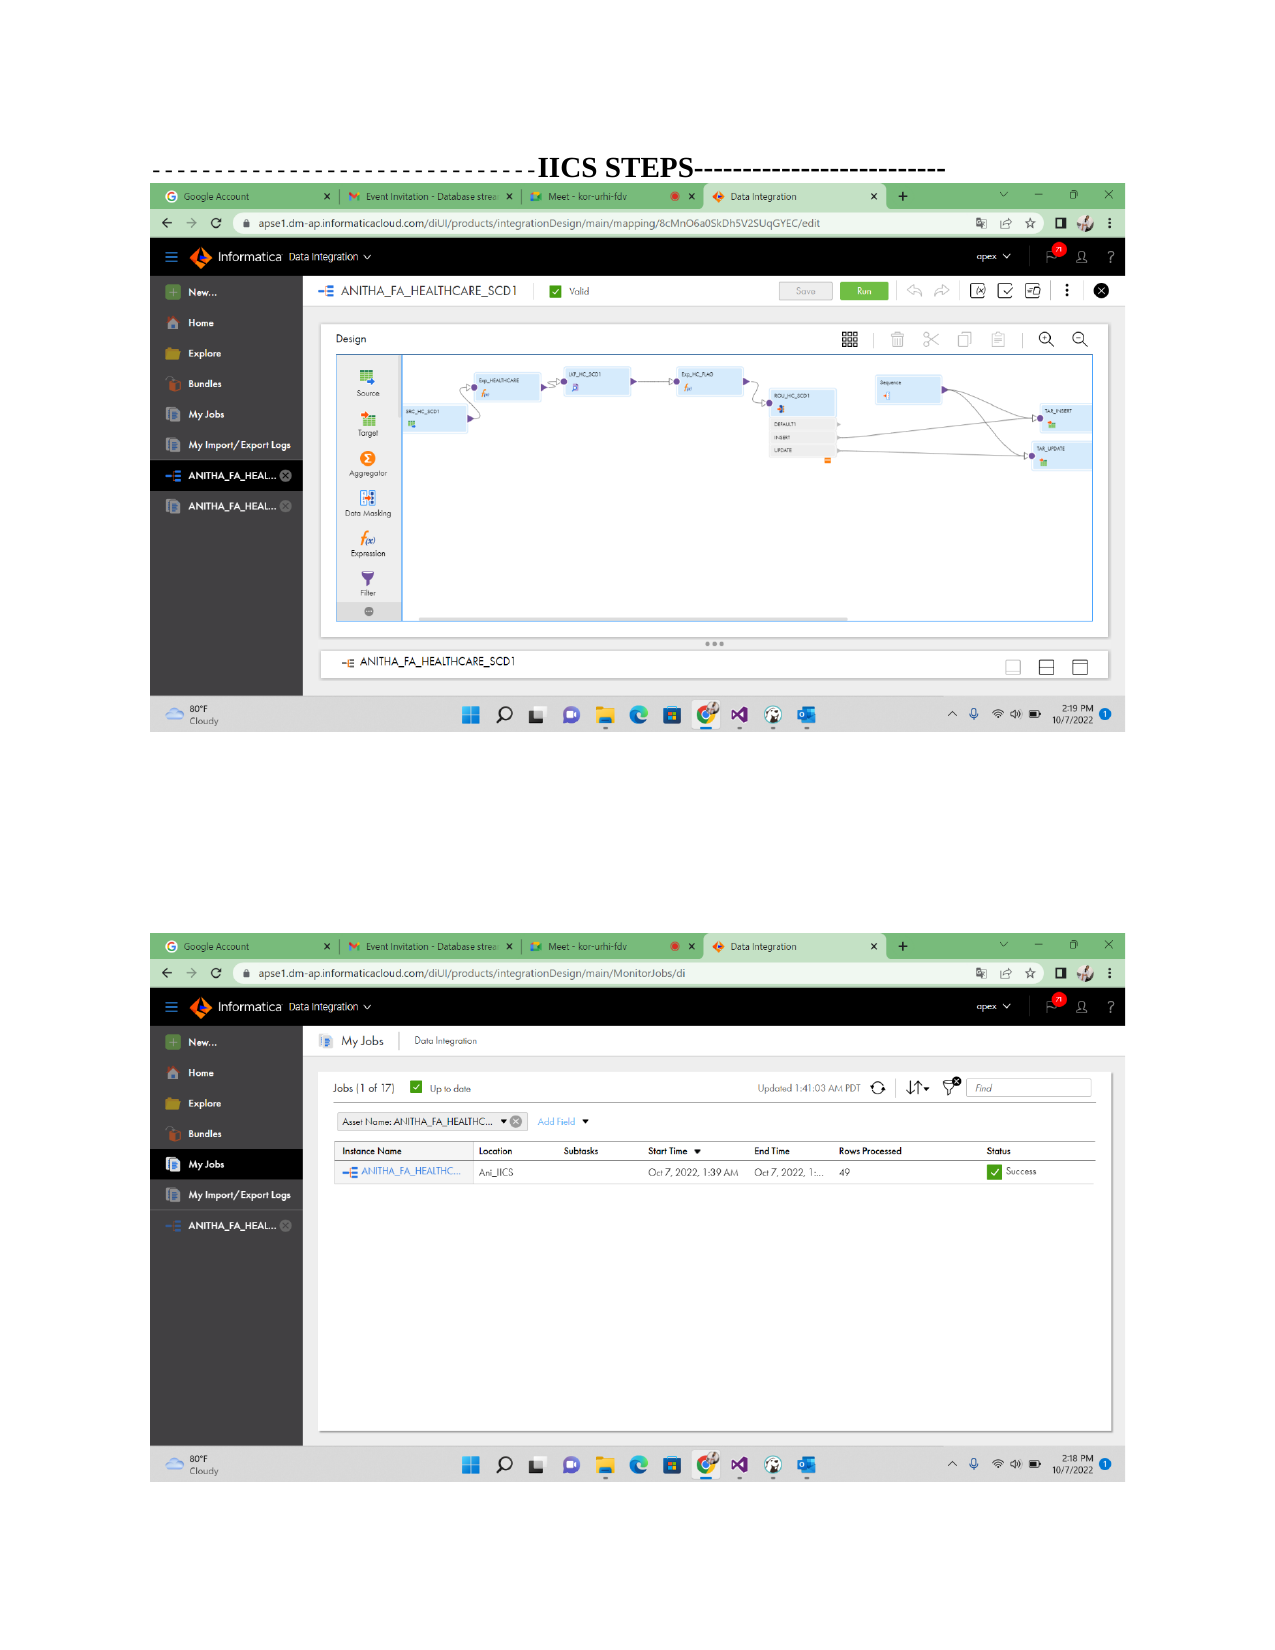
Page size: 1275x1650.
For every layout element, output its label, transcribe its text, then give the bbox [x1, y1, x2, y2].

text -------------------------------IICS STEPS-------------------------- [150, 150, 1125, 183]
picture [150, 933, 1125, 1482]
picture [150, 183, 1125, 732]
